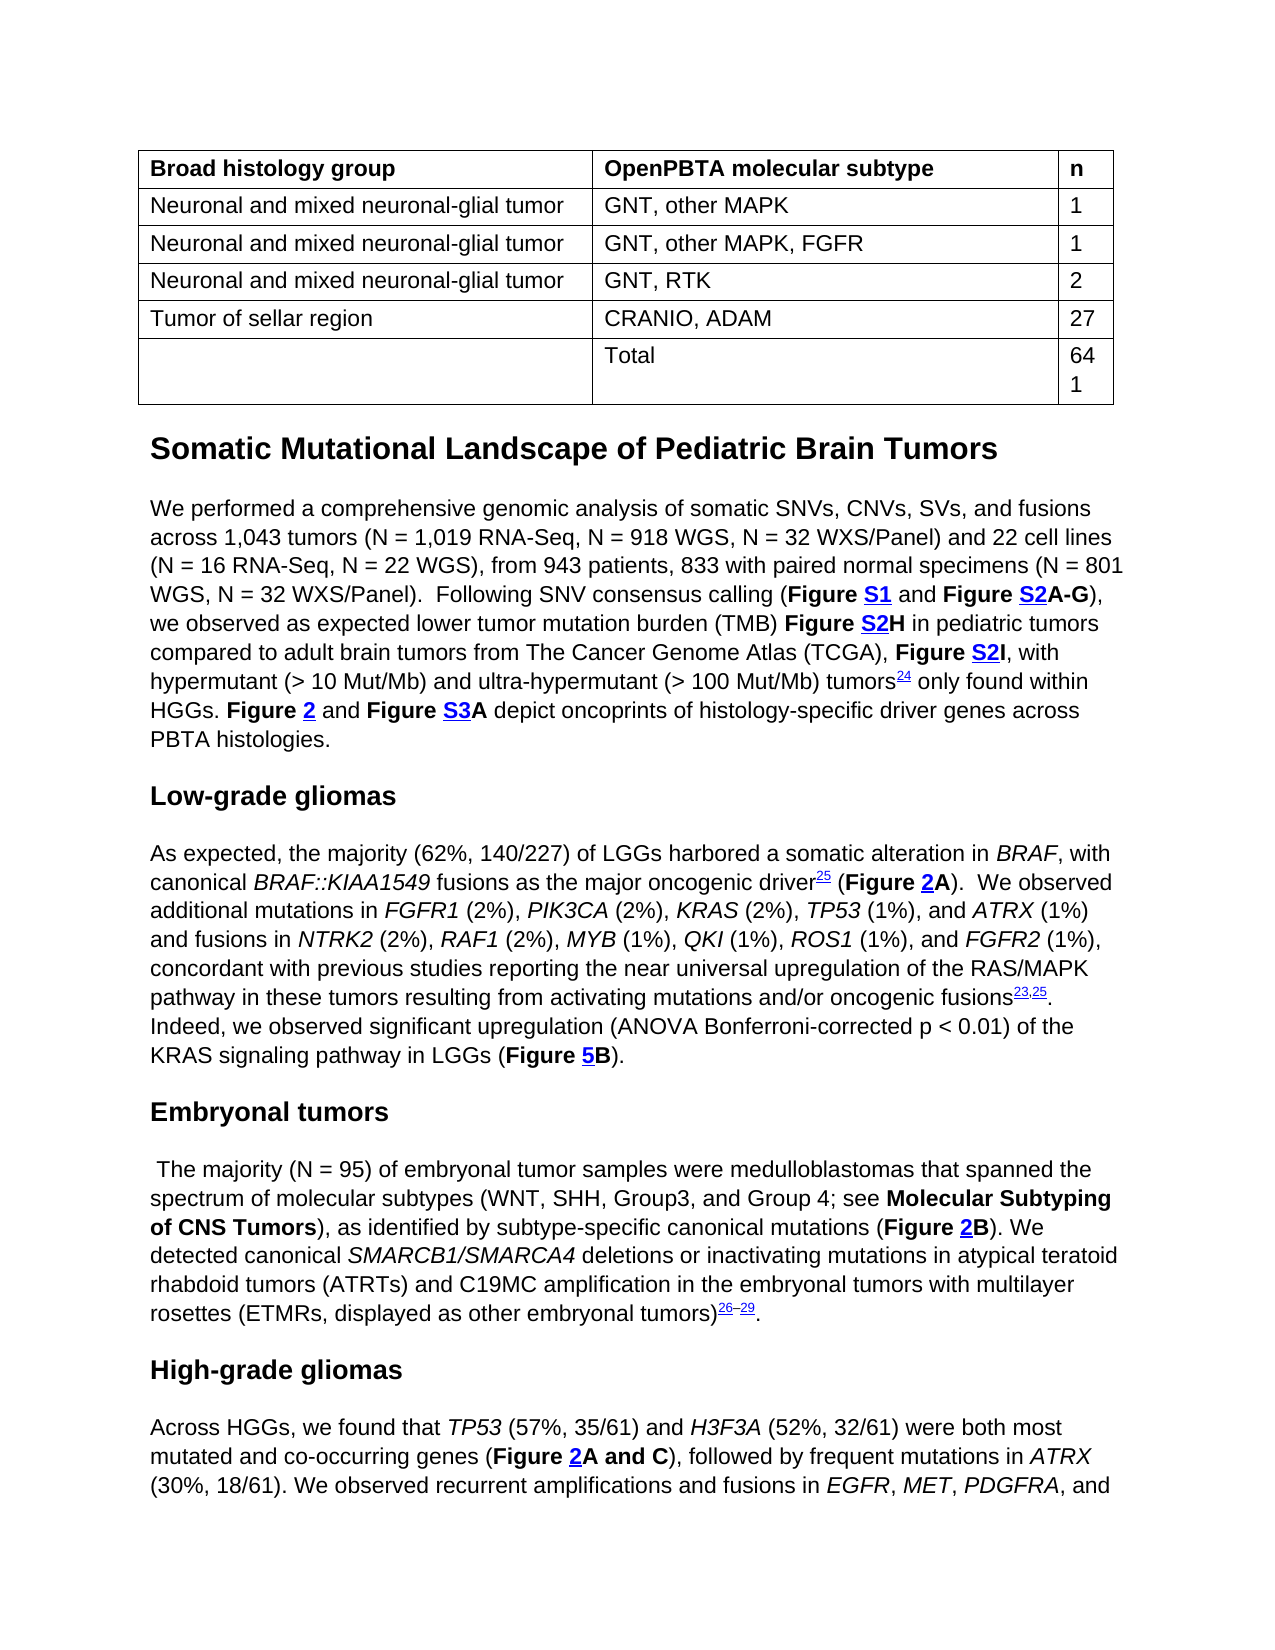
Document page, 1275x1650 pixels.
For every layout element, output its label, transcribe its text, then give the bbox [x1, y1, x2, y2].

table_cell 2 [1059, 264, 1113, 300]
table_cell CRANIO, ADAM [593, 301, 1058, 337]
table_header n [1059, 151, 1113, 187]
text The majority (N = 95) of embryonal tumor samples were medulloblastomas that spanned the spectrum of molecular subtypes (WNT, SHH, Group3, and Group 4; see Molecular Subtyping of CNS Tumors), as identified by subtype-specific canonical mutations (Figure 2B). We detected canonical SMARCB1/SMARCA4 deletions or inactivating mutations in atypical teratoid rhabdoid tumors (ATRTs) and C19MC amplification in the embryonal tumors with multilayer rosettes (ETMRs, displayed as other embryonal tumors)26–29. [150, 1156, 1125, 1327]
table_cell Neuronal and mixed neuronal-glial tumor [139, 226, 592, 262]
subtitle Somatic Mutational Landscape of Pediatric Brain Tumors [150, 430, 1125, 466]
table_cell GNT, RTK [593, 264, 1058, 300]
table_cell GNT, other MAPK [593, 189, 1058, 225]
table_header OpenPBTA molecular subtype [593, 151, 1058, 187]
table_header Broad histology group [139, 151, 592, 187]
subtitle Low-grade gliomas [150, 780, 1125, 811]
table_cell 1 [1059, 226, 1113, 262]
text As expected, the majority (62%, 140/227) of LGGs harbored a somatic alteration in BRAF, with canonical BRAF::KIAA1549 fusions as the major oncogenic driver25 (Figure 2A). We observed additional mutations in FGFR1 (2%), PIK3CA (2%), KRAS (2%), TP53 (1%), and ATRX (1%) and fusions in NTRK2 (2%), RAF1 (2%), MYB (1%), QKI (1%), ROS1 (1%), and FGFR2 (1%), concordant with previous studies reporting the near universal upregulation of the RAS/MAPK pathway in these tumors resulting from activating mutations and/or oncogenic fusions23,25. Indeed, we observed significant upregulation (ANOVA Bonferroni-corrected p < 0.01) of the KRAS signaling pathway in LGGs (Figure 5B). [150, 839, 1125, 1068]
text We performed a comprehensive genomic analysis of somatic SNVs, CNVs, SVs, and fusions across 1,043 tumors (N = 1,019 RNA-Seq, N = 918 WGS, N = 32 WXS/Panel) and 22 cell lines (N = 16 RNA-Seq, N = 22 WGS), from 943 patients, 833 with paired normal specimens (N = 801 WGS, N = 32 WXS/Panel). Following SNV consensus calling (Figure S1 and Figure S2A-G), we observed as expected lower tumor mutation burden (TMB) Figure S2H in pediatric tumors compared to adult brain tumors from The Cancer Genome Atlas (TCGA), Figure S2I, with hypermutant (> 10 Mut/Mb) and ultra-hypermutant (> 100 Mut/Mb) tumors24 only found within HGGs. Figure 2 and Figure S3A depict oncoprints of histology-specific driver genes across PBTA histologies. [150, 494, 1125, 752]
subtitle Embryonal tumors [150, 1096, 1125, 1127]
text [150, 1414, 1125, 1498]
table_cell 641 [1059, 339, 1113, 404]
table_cell Total [593, 339, 1058, 404]
table_cell Neuronal and mixed neuronal-glial tumor [139, 264, 592, 300]
table_cell Neuronal and mixed neuronal-glial tumor [139, 189, 592, 225]
subtitle High-grade gliomas [150, 1354, 1125, 1386]
table_cell GNT, other MAPK, FGFR [593, 226, 1058, 262]
table_cell Tumor of sellar region [139, 301, 592, 337]
table_cell [139, 339, 592, 404]
table_cell 1 [1059, 189, 1113, 225]
table_cell 27 [1059, 301, 1113, 337]
